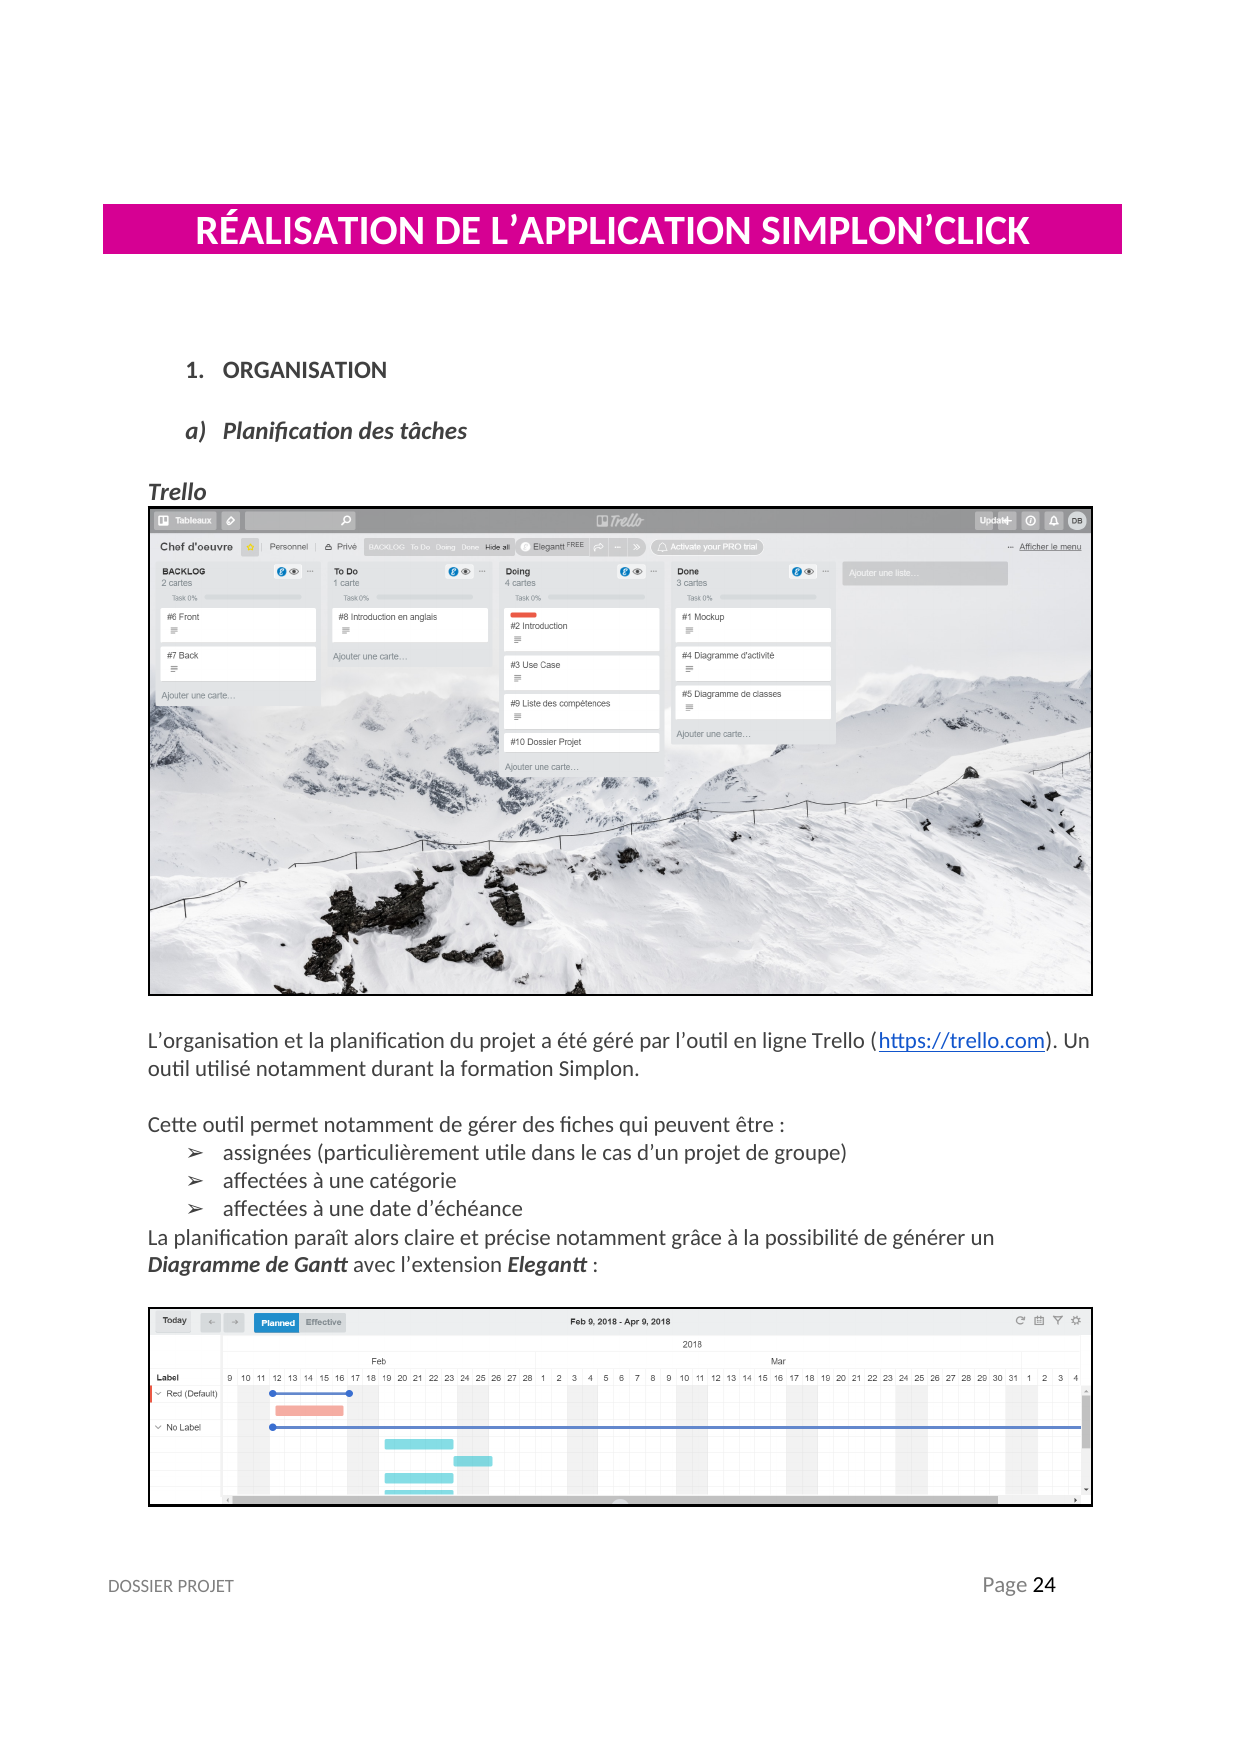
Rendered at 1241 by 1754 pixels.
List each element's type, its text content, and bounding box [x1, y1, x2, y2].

text L’organisation et la planification du projet a été géré par l’outil en ligne Trello (https://trello.com). Un outil utilisé notamment durant la formation Simplon. [148, 1026, 1093, 1082]
text La planification paraît alors claire et précise notamment grâce à la possibilité de générer un Diagramme de Gantt avec l’extension Elegantt : [148, 1223, 1093, 1279]
picture [150, 1309, 1091, 1504]
list affectées à une date d’échéance [185, 1194, 1093, 1223]
list assignées (particulièrement utile dans le cas d’un projet de groupe) [185, 1138, 1093, 1167]
text Trello [148, 476, 1093, 506]
list Planification des tâches [185, 415, 1093, 445]
text Cette outil permet notamment de gérer des fiches qui peuvent être : [148, 1111, 1093, 1138]
table_header RÉALISATION DE L’APPLICATION SIMPLON’CLICK [103, 204, 1122, 254]
list ORGANISATION [185, 354, 1093, 384]
list affectées à une catégorie [185, 1167, 1093, 1194]
picture [150, 509, 1091, 994]
